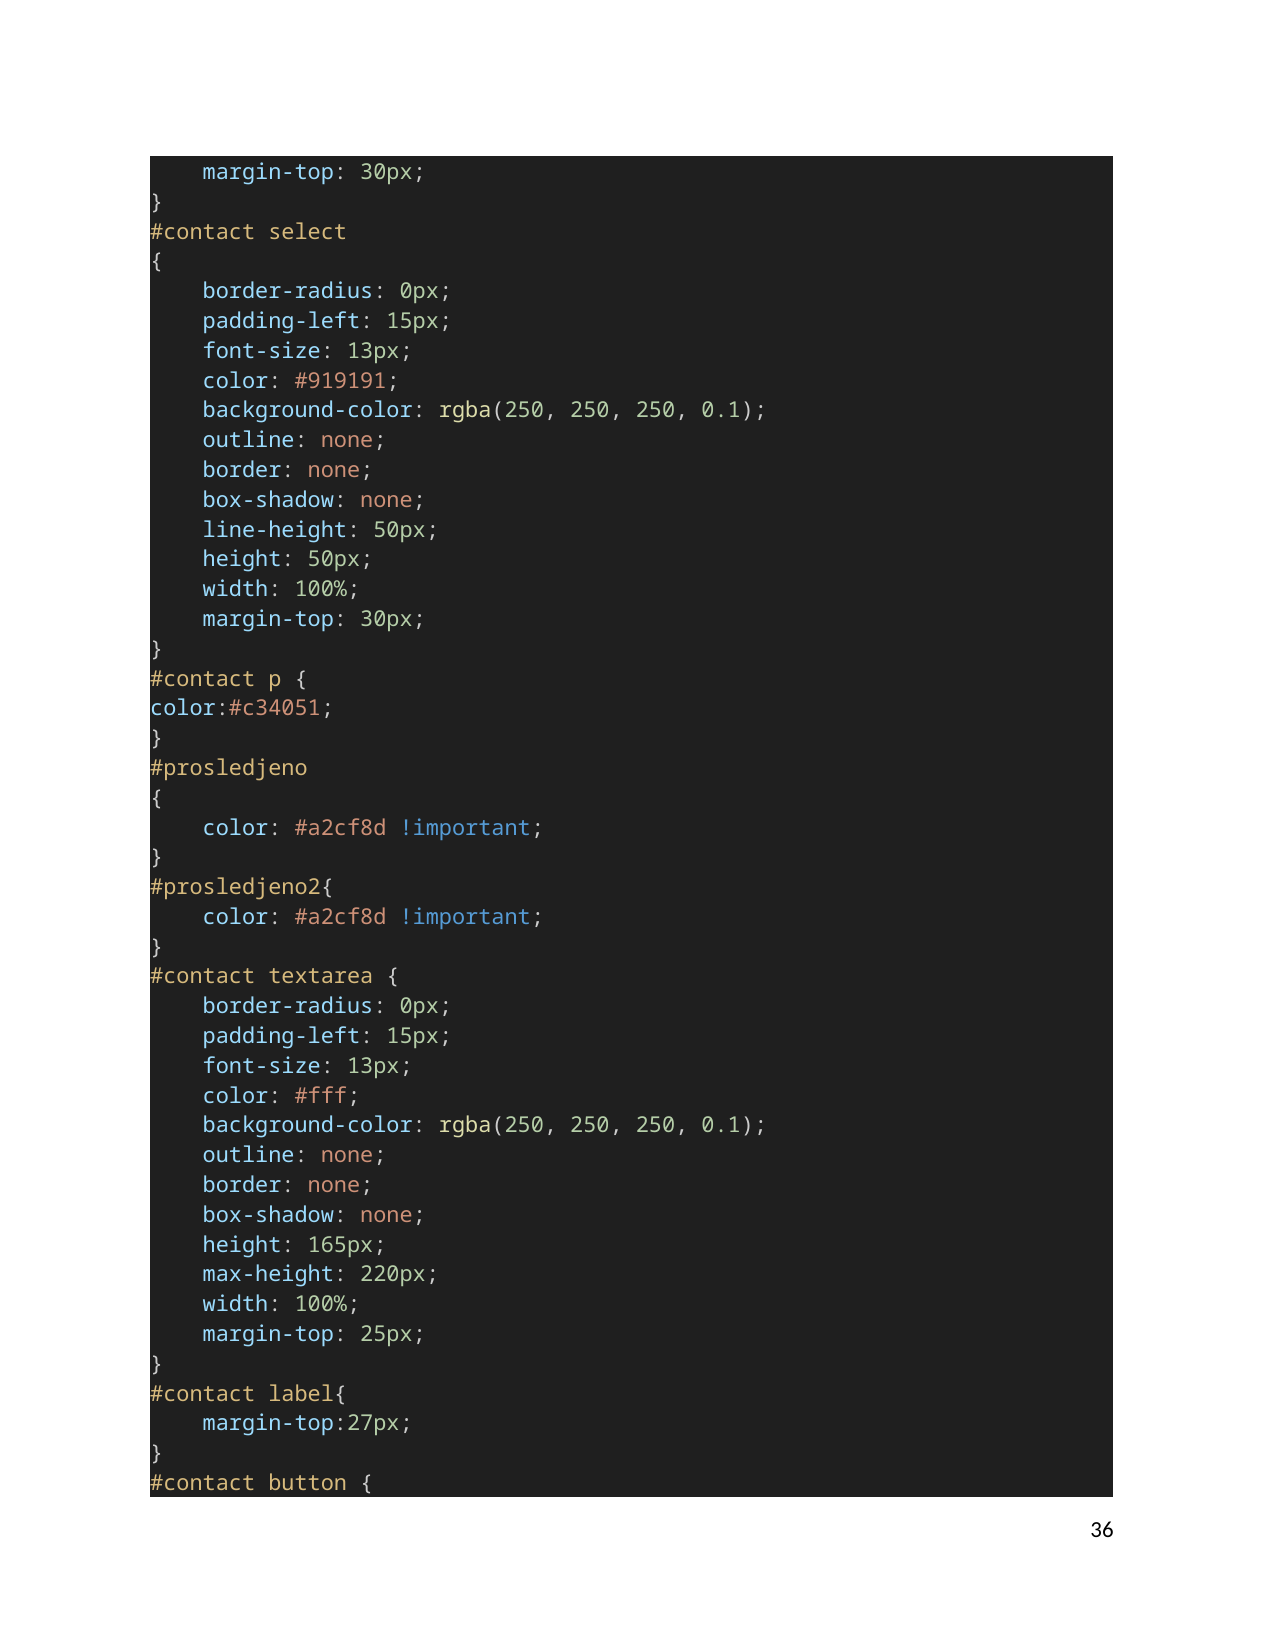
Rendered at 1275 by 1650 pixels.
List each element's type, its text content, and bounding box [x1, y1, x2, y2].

text width: 100%; [150, 1288, 1113, 1318]
text background-color: rgba(250, 250, 250, 0.1); [150, 1109, 1113, 1139]
text color:#c34051; [150, 692, 1113, 722]
text border-radius: 0px; [150, 990, 1113, 1020]
text margin-top: 25px; [150, 1318, 1113, 1348]
text { [150, 782, 1113, 811]
text #contact textarea { [150, 960, 1113, 990]
text #contact p { [150, 662, 1113, 692]
text line-height: 50px; [150, 513, 1113, 543]
text } [150, 931, 1113, 960]
text height: 50px; [150, 543, 1113, 573]
text #prosledjeno [150, 752, 1113, 782]
text #prosledjeno2{ [150, 871, 1113, 901]
text } [150, 722, 1113, 752]
text { [150, 245, 1113, 275]
text color: #919191; [150, 364, 1113, 394]
text } [150, 186, 1113, 216]
text width: 100%; [150, 573, 1113, 603]
text font-size: 13px; [150, 335, 1113, 364]
text height: 165px; [150, 1228, 1113, 1258]
text padding-left: 15px; [150, 305, 1113, 335]
text #contact select [150, 216, 1113, 245]
text margin-top:27px; [150, 1407, 1113, 1437]
text #contact button { [150, 1467, 1113, 1497]
text border: none; [150, 454, 1113, 484]
text box-shadow: none; [150, 484, 1113, 513]
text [150, 394, 1113, 424]
text outline: none; [150, 424, 1113, 454]
text } [150, 1437, 1113, 1467]
text font-size: 13px; [150, 1050, 1113, 1079]
text box-shadow: none; [150, 1199, 1113, 1228]
text #contact label{ [150, 1377, 1113, 1407]
text color: #a2cf8d !important; [150, 811, 1113, 841]
text margin-top: 30px; [150, 603, 1113, 633]
text margin-top: 30px; [150, 156, 1113, 186]
text max-height: 220px; [150, 1258, 1113, 1288]
text border: none; [150, 1169, 1113, 1199]
text } [150, 841, 1113, 871]
text color: #fff; [150, 1079, 1113, 1109]
text padding-left: 15px; [150, 1020, 1113, 1050]
text border-radius: 0px; [150, 275, 1113, 305]
text } [150, 633, 1113, 662]
text } [150, 1348, 1113, 1377]
text color: #a2cf8d !important; [150, 901, 1113, 931]
text outline: none; [150, 1139, 1113, 1169]
